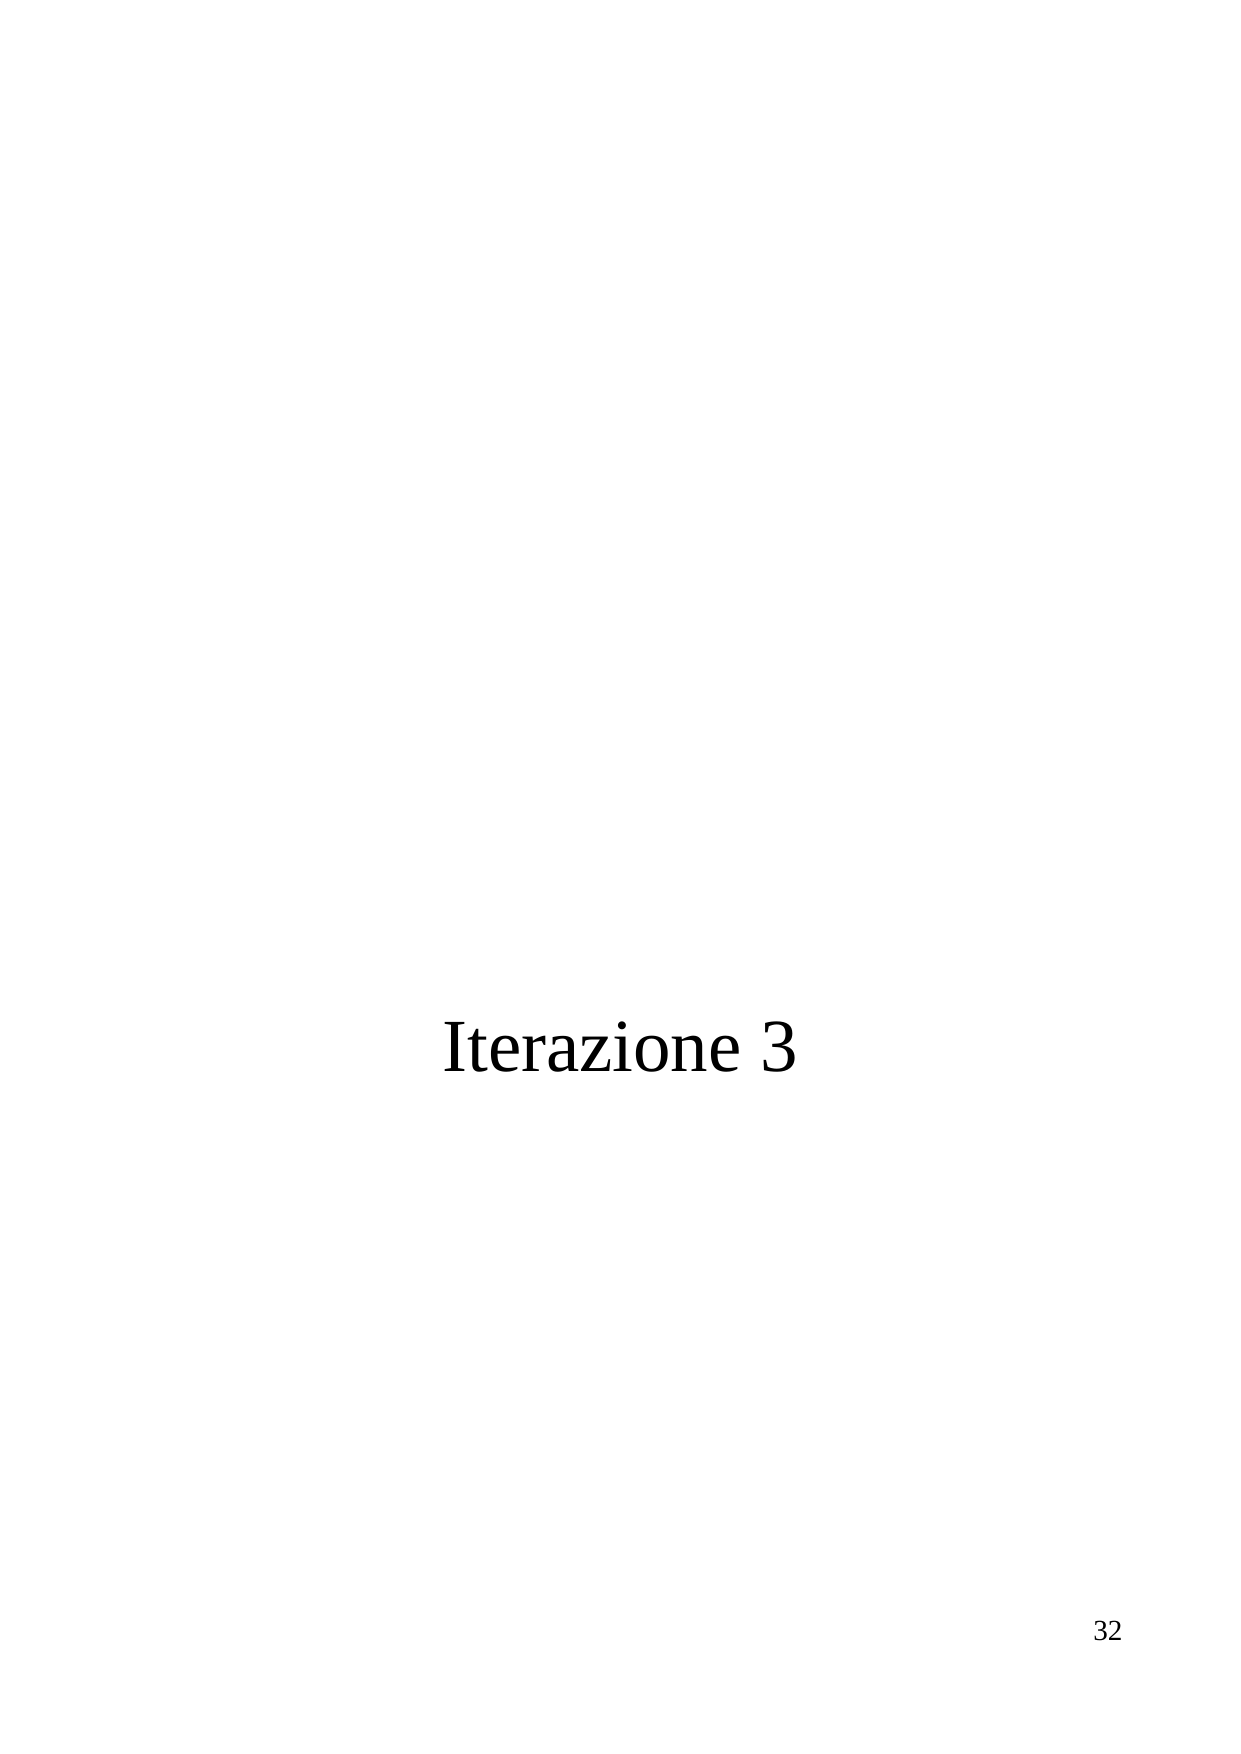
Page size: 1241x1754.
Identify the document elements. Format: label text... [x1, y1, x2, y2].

subtitle Iterazione 3 [118, 1001, 1122, 1087]
